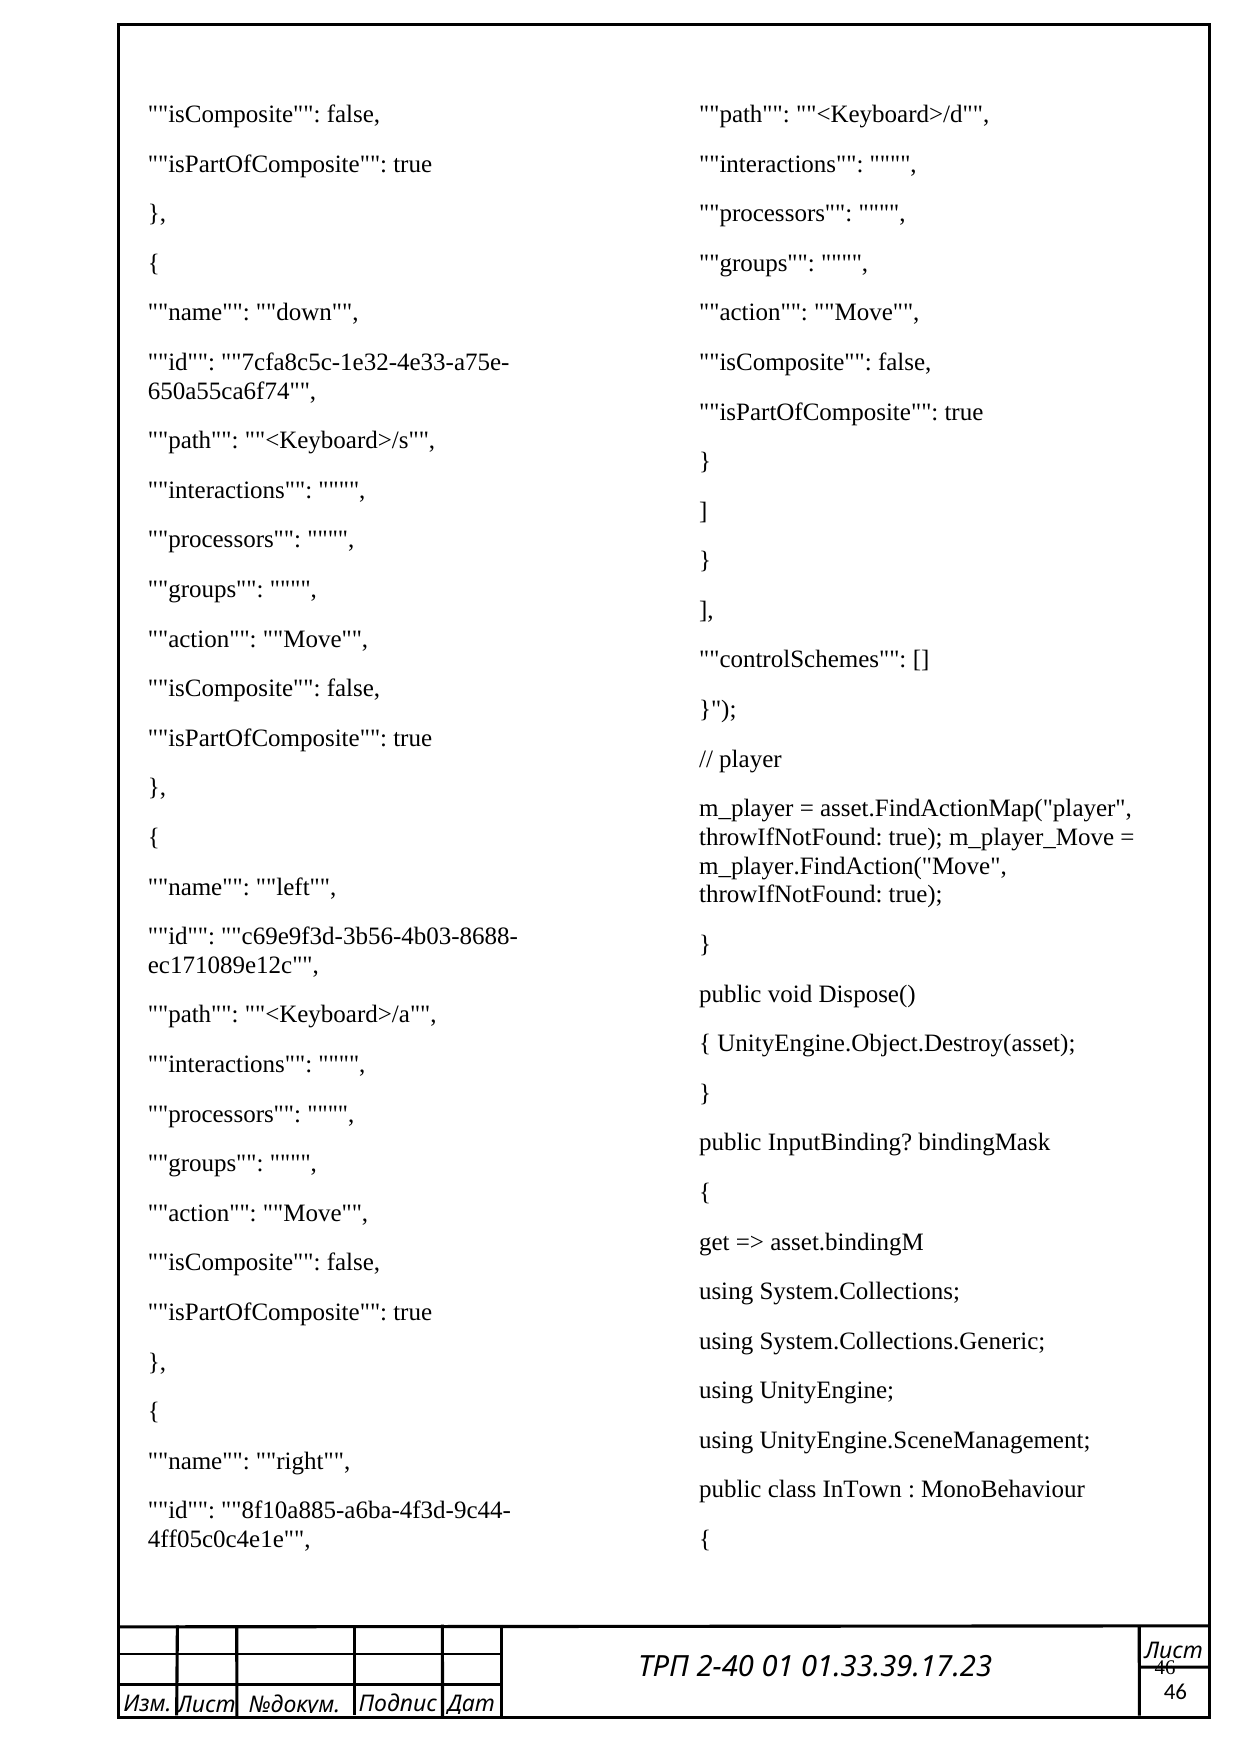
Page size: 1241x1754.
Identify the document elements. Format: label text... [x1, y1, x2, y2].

text ""path"": ""<Keyboard>/d"", [699, 99, 1175, 128]
text get => asset.bindingM [699, 1227, 1175, 1255]
text ""name"": ""left"", [148, 872, 624, 900]
text ] [699, 496, 1175, 524]
text ""groups"": """", [148, 1148, 624, 1177]
text using UnityEngine; [699, 1375, 1175, 1404]
text { UnityEngine.Object.Destroy(asset); [699, 1028, 1175, 1057]
text ""path"": ""<Keyboard>/a"", [148, 999, 624, 1028]
text ""isPartOfComposite"": true [148, 1297, 624, 1326]
text { [699, 1524, 1175, 1553]
text ""processors"": """", [699, 198, 1175, 227]
text ""isPartOfComposite"": true [699, 397, 1175, 425]
text ""id"": ""c69e9f3d-3b56-4b03-8688-ec171089e12c"", [148, 921, 624, 979]
text } [699, 446, 1175, 475]
text ""id"": ""8f10a885-a6ba-4f3d-9c44-4ff05c0c4e1e"", [148, 1495, 624, 1553]
text public class InTown : MonoBehaviour [699, 1474, 1175, 1503]
text ""isPartOfComposite"": true [148, 723, 624, 752]
text } [699, 545, 1175, 574]
text { [148, 1396, 624, 1425]
text }"); [699, 694, 1175, 723]
text using System.Collections.Generic; [699, 1326, 1175, 1354]
text } [699, 929, 1175, 958]
text using UnityEngine.SceneManagement; [699, 1425, 1175, 1454]
text ""action"": ""Move"", [699, 297, 1175, 326]
text { [699, 1177, 1175, 1206]
text ""isPartOfComposite"": true [148, 149, 624, 177]
text ""interactions"": """", [699, 149, 1175, 177]
text public InputBinding? bindingMask [699, 1127, 1175, 1156]
text ""id"": ""7cfa8c5c-1e32-4e33-a75e-650a55ca6f74"", [148, 347, 624, 404]
text ""processors"": """", [148, 1099, 624, 1127]
text ""interactions"": """", [148, 1049, 624, 1078]
text ""name"": ""right"", [148, 1446, 624, 1474]
text } [699, 1078, 1175, 1107]
text }, [148, 1347, 624, 1375]
text using System.Collections; [699, 1276, 1175, 1305]
text ""isComposite"": false, [148, 1247, 624, 1276]
text m_player = asset.FindActionMap("player", throwIfNotFound: true); m_player_Move = m_player.FindAction("Move", throwIfNotFound: true); [699, 793, 1175, 908]
text public void Dispose() [699, 979, 1175, 1007]
text { [148, 248, 624, 277]
text { [148, 822, 624, 851]
text ""isComposite"": false, [148, 673, 624, 702]
text ""processors"": """", [148, 524, 624, 553]
text ""action"": ""Move"", [148, 1198, 624, 1227]
text }, [148, 198, 624, 227]
text ""path"": ""<Keyboard>/s"", [148, 425, 624, 454]
text ""action"": ""Move"", [148, 624, 624, 652]
text ""controlSchemes"": [] [699, 644, 1175, 673]
text ""isComposite"": false, [148, 99, 624, 128]
text ""name"": ""down"", [148, 297, 624, 326]
text ], [699, 595, 1175, 624]
text // player [699, 744, 1175, 772]
text }, [148, 772, 624, 801]
text ""groups"": """", [148, 574, 624, 603]
text ""interactions"": """", [148, 475, 624, 504]
text ""isComposite"": false, [699, 347, 1175, 376]
text ""groups"": """", [699, 248, 1175, 277]
